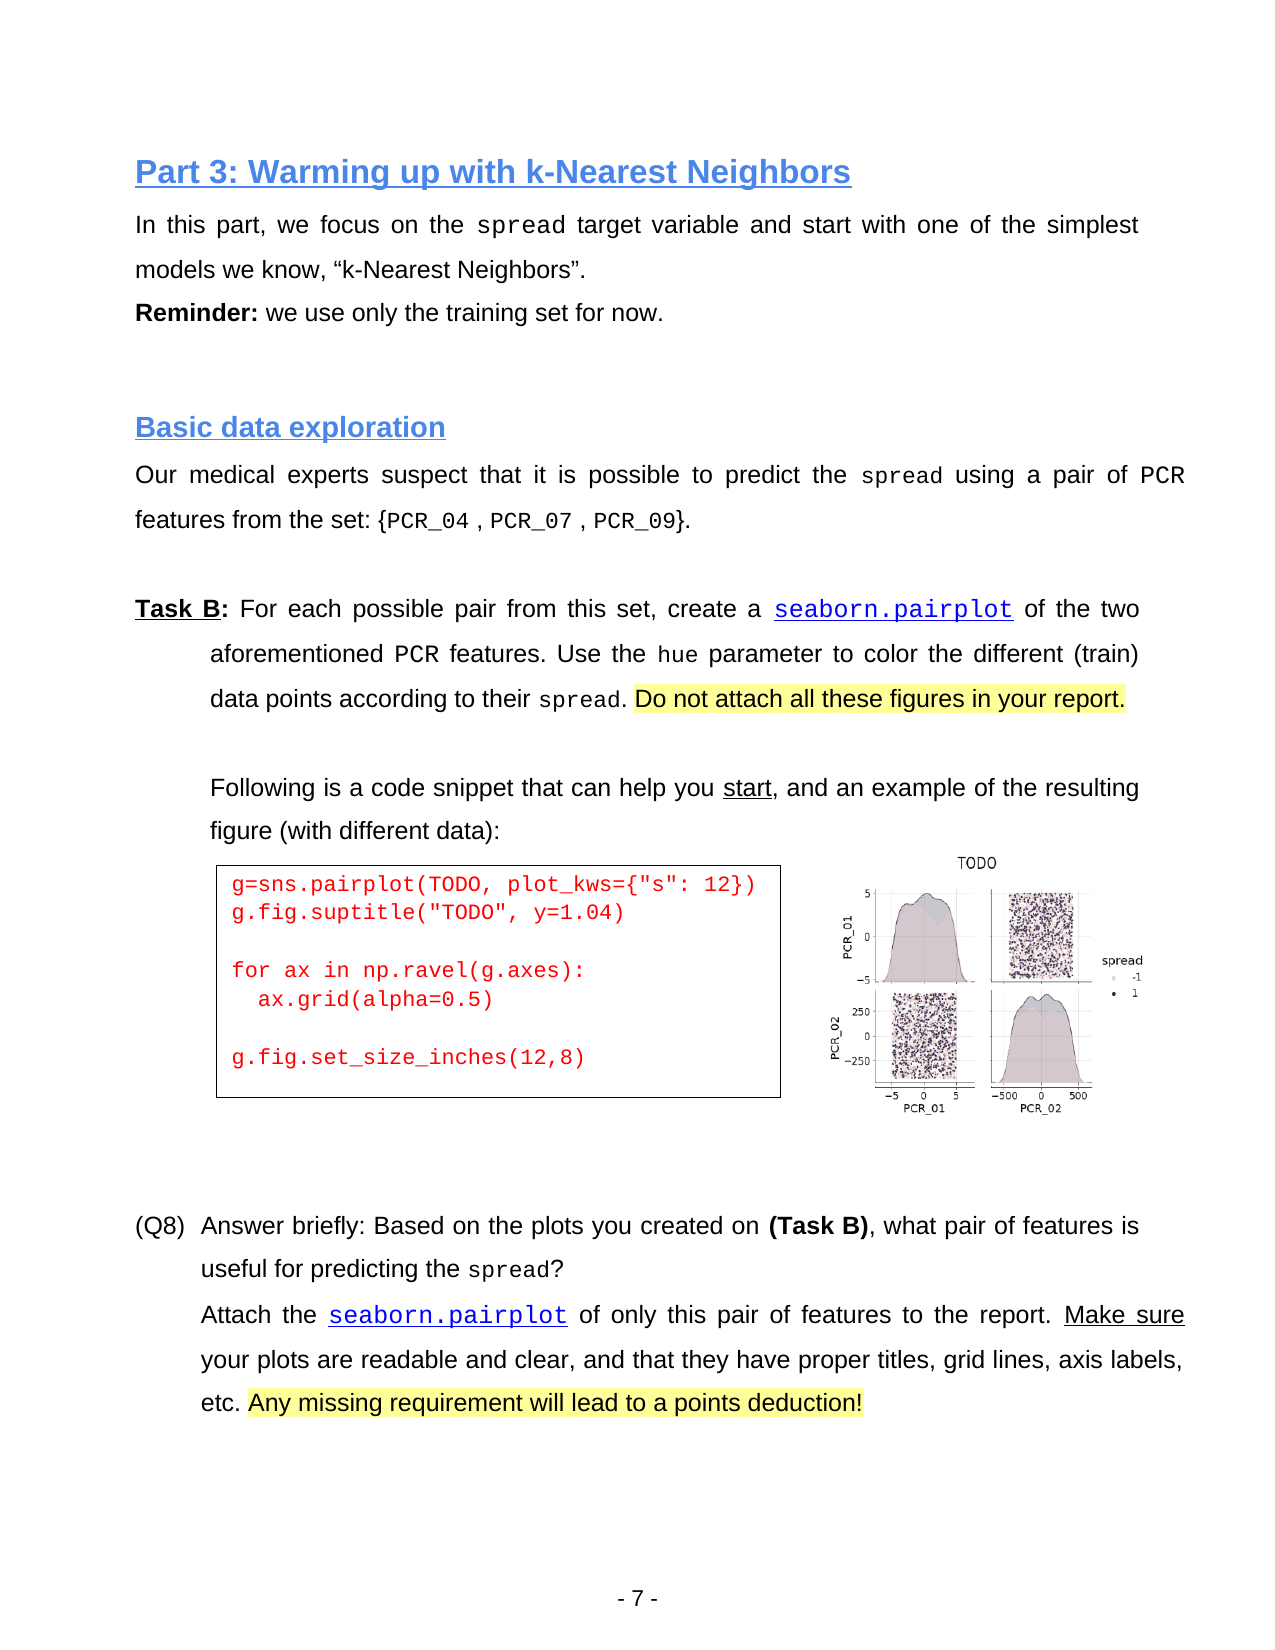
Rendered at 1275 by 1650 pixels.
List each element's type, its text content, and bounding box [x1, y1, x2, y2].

picture [826, 884, 1152, 1119]
text Task B: For each possible pair from this set, create a seaborn.pairplot of the two aforementioned PCR features. Use the hue parameter to color the different (train) data points according to their spread. Do not attach all these figures in your report. [135, 594, 1140, 715]
text Following is a code snippet that can help you start, and an example of the resulting figure (with different data): [210, 773, 1140, 845]
text Part 3: Warming up with k-Nearest Neighbors [135, 152, 1140, 191]
text In this part, we focus on the spread target variable and start with one of the simplest models we know, “k-Nearest Neighbors”. [135, 210, 1140, 284]
text Attach the seaborn.pairplot of only this pair of features to the report. Make sure your plots are readable and clear, and that they have proper titles, grid lines, axis labels, etc. Any missing requirement will lead to a points deduction! [201, 1300, 1185, 1417]
text Reminder: we use only the training set for now. [135, 298, 1140, 327]
text Basic data exploration [135, 409, 1140, 443]
picture [946, 852, 1010, 874]
text Our medical experts suspect that it is possible to predict the spread using a pair of PCR features from the set: {PCR_04 , PCR_07 , PCR_09}. [135, 460, 1185, 536]
list Answer briefly: Based on the plots you created on (Task B), what pair of features is useful for predicting the spread? [135, 1211, 1140, 1285]
